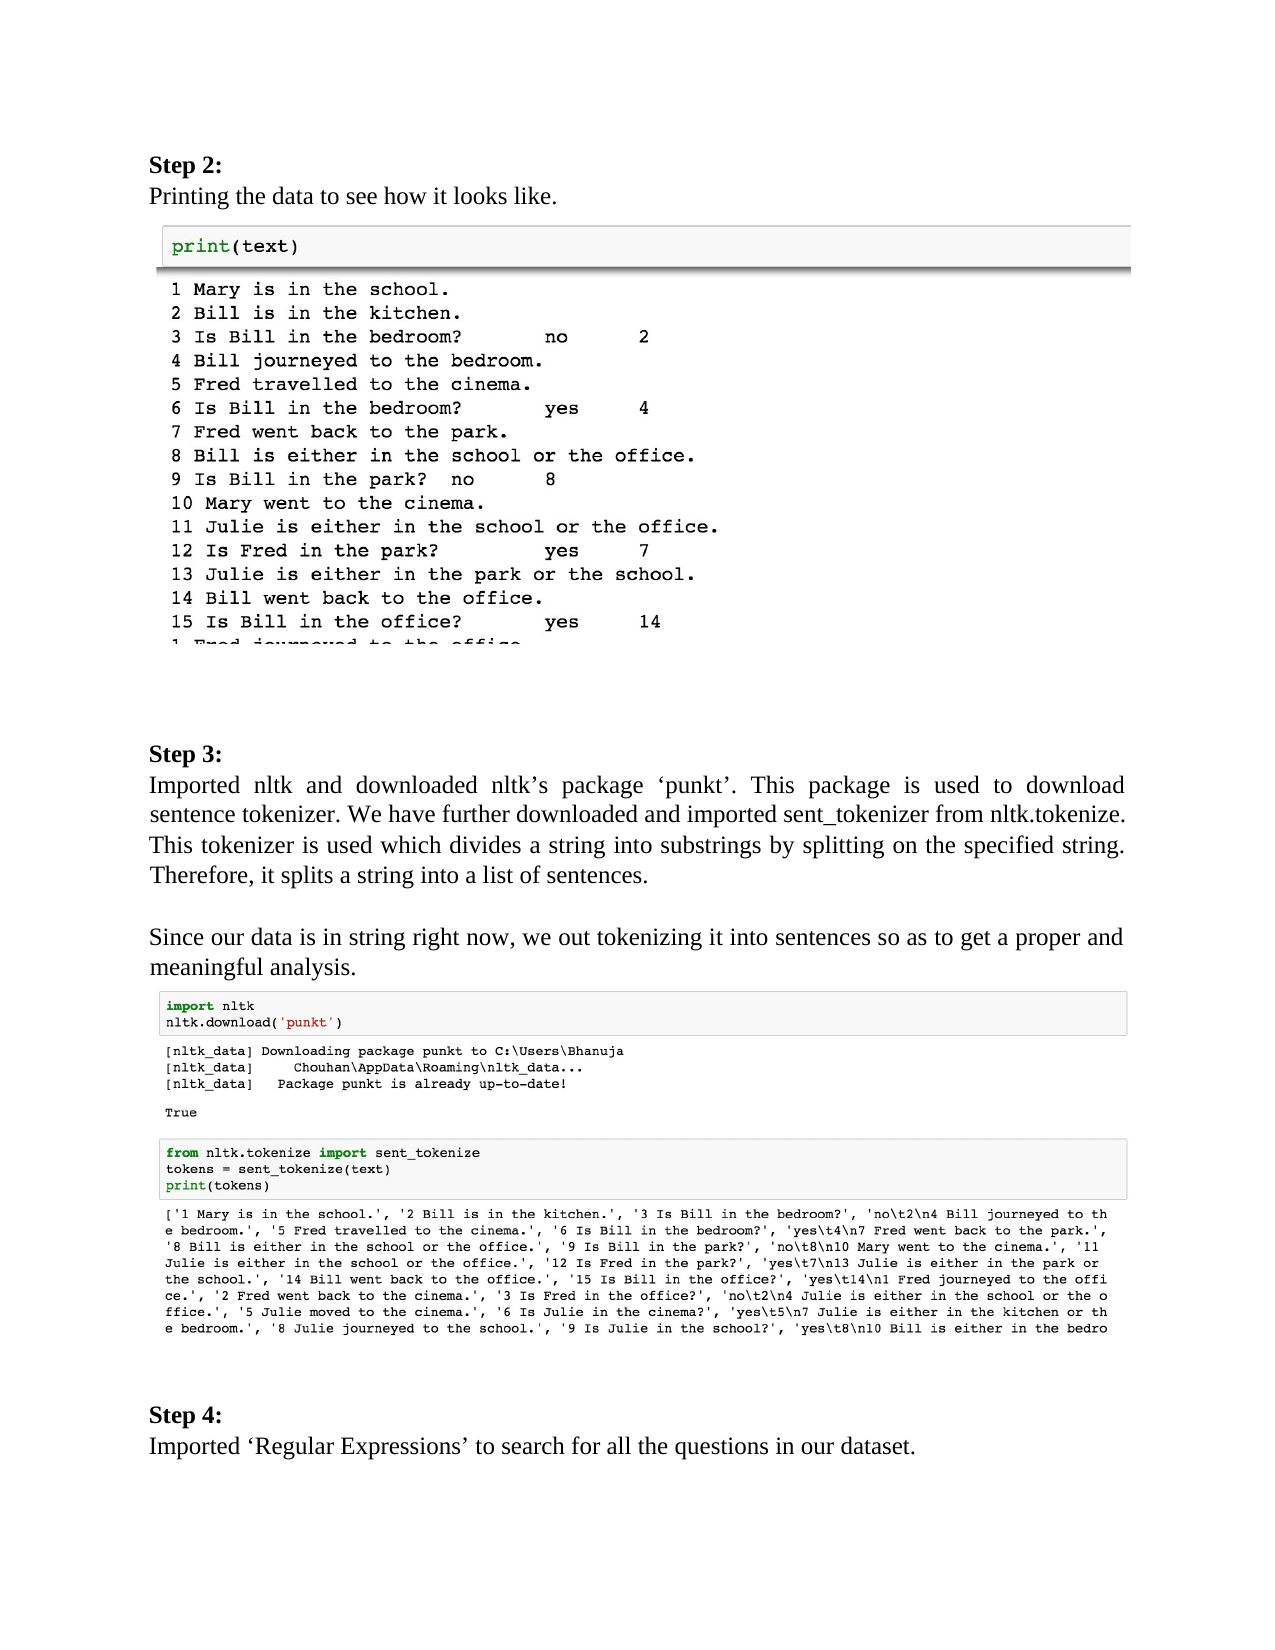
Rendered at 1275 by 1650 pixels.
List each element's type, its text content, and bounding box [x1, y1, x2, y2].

text Imported ‘Regular Expressions’ to search for all the questions in our dataset. [148, 1431, 1126, 1460]
picture [156, 212, 1132, 644]
text Step 4: [148, 1400, 1169, 1429]
text This tokenizer is used which divides a string into substrings by splitting on the specified string. Therefore, it splits a string into a list of sentences. [148, 830, 1126, 889]
text Imported nltk and downloaded nltk’s package ‘punkt’. This package is used to download sentence tokenizer. We have further downloaded and imported sent_tokenizer from nltk.tokenize. [148, 770, 1126, 828]
text Step 3: [148, 739, 1169, 767]
text Printing the data to see how it looks like. [148, 181, 1126, 210]
text Step 2: [148, 150, 1169, 179]
picture [156, 982, 1132, 1336]
text Since our data is in string right now, we out tokenizing it into sentences so as to get a proper and meaningful analysis. [148, 922, 1126, 980]
